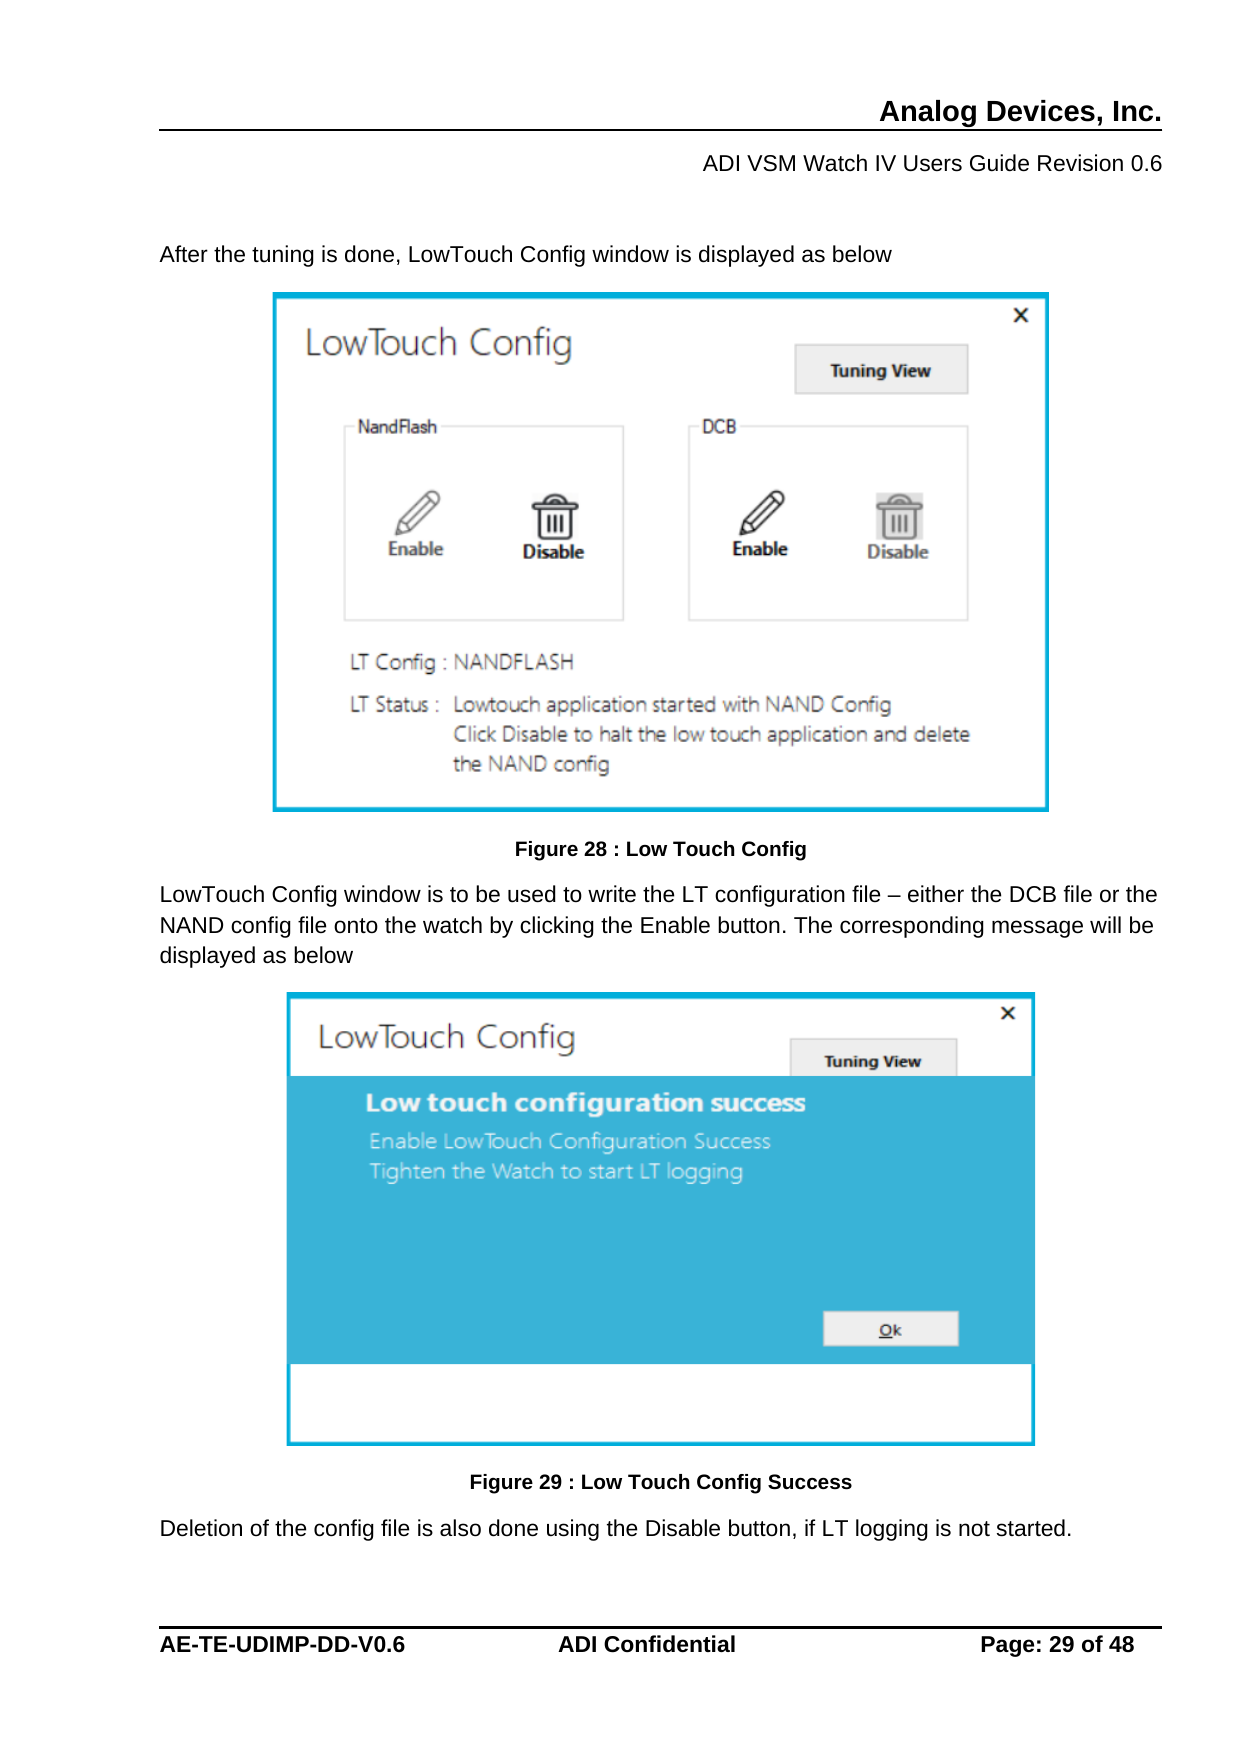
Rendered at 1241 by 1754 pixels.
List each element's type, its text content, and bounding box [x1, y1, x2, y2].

picture [286, 999, 1036, 1442]
text Figure 29 : Low Touch Config Success [159, 1470, 1162, 1494]
text Deletion of the config file is also done using the Disable button, if LT logging is not started. [159, 1515, 1162, 1541]
text After the tuning is done, LowTouch Config window is displayed as below [159, 241, 1162, 267]
text LowTouch Config window is to be used to write the LT configuration file – either the DCB file or the NAND config file onto the watch by clicking the Enable button. The corresponding message will be displayed as below [159, 881, 1162, 968]
picture [276, 299, 1045, 807]
text Figure 28 : Low Touch Config [159, 837, 1162, 861]
